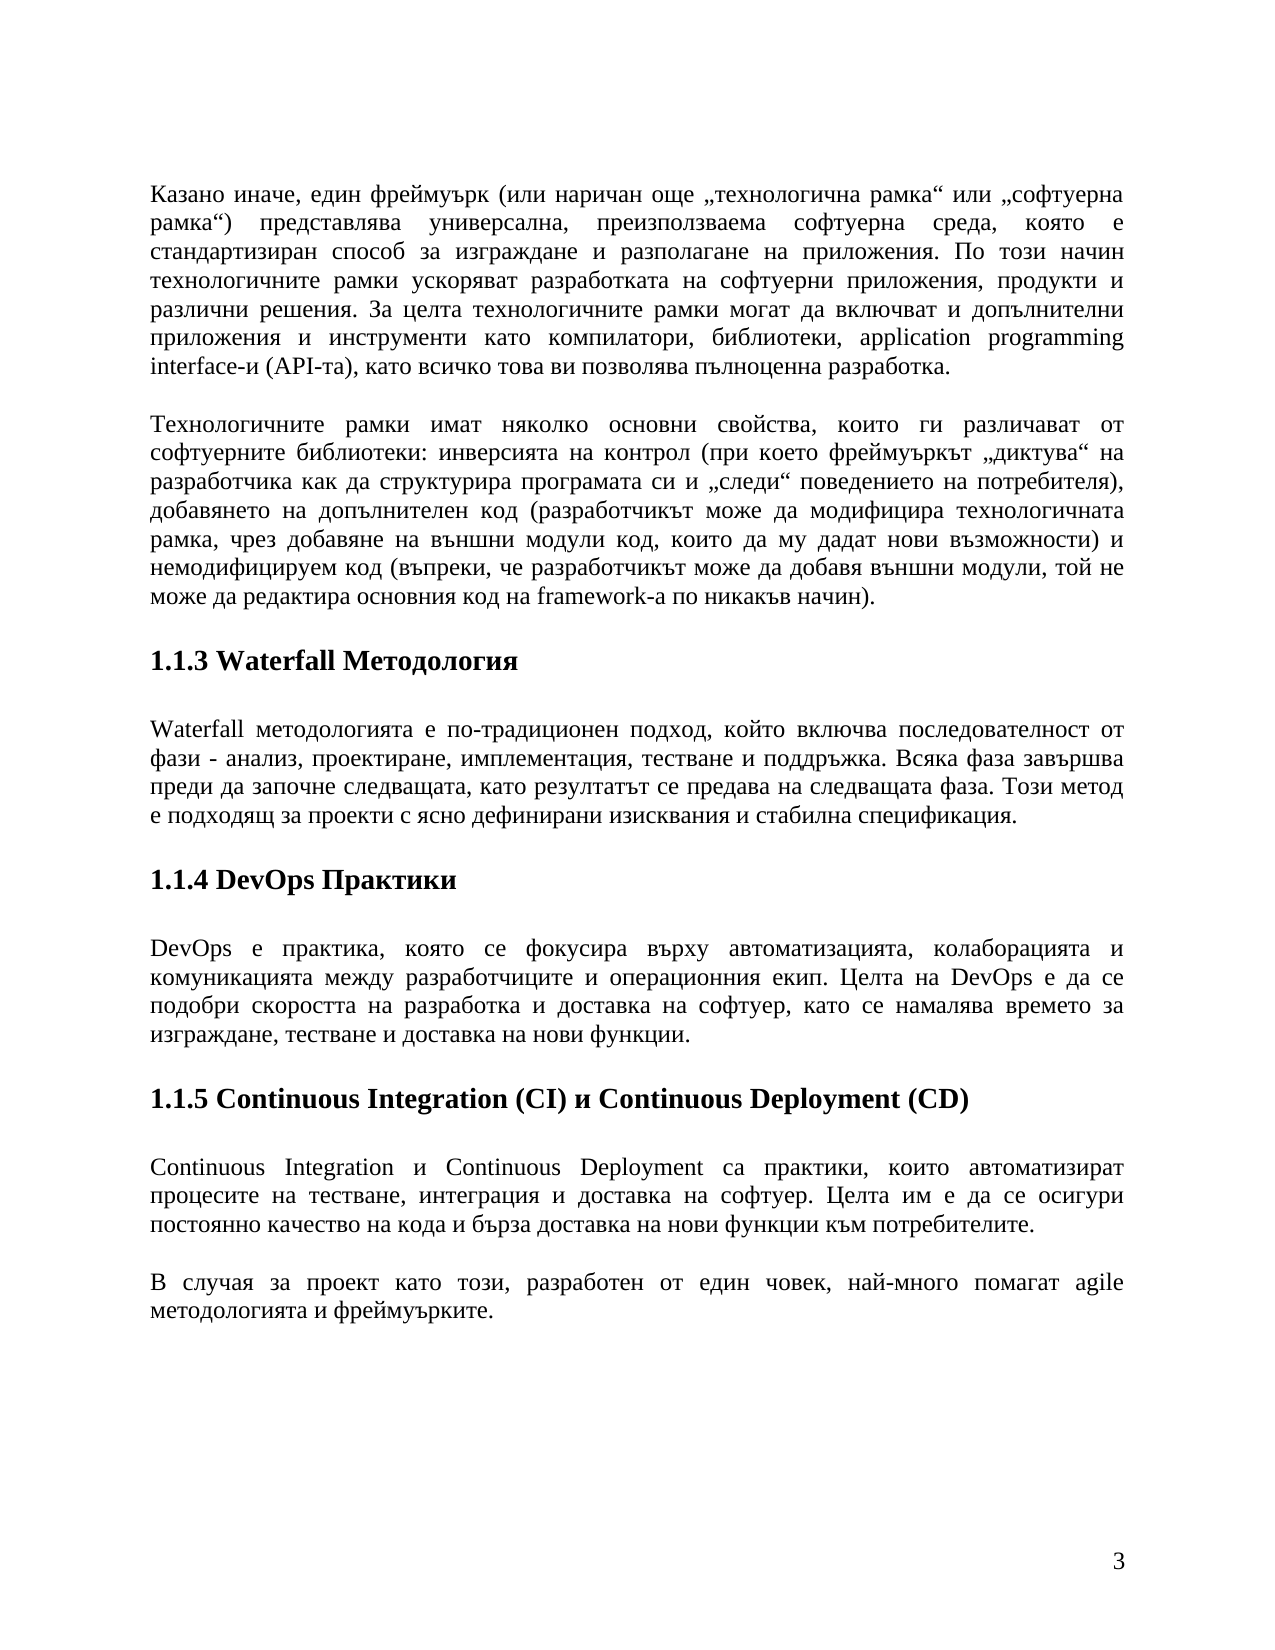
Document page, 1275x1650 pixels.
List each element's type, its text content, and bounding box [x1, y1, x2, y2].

text DevOps е практика, която се фокусира върху автоматизацията, колаборацията и комуникацията между разработчиците и операционния екип. Целта на DevOps е да се подобри скоростта на разработка и доставка на софтуер, като се намалява времето за изграждане, тестване и доставка на нови функции. [150, 933, 1125, 1048]
subtitle 1.1.5 Continuous Integration (CI) и Continuous Deployment (CD) [150, 1081, 1125, 1115]
text В случая за проект като този, разработен от един човек, най-много помагат agile методологията и фреймуърките. [150, 1267, 1125, 1324]
text Казано иначе, един фреймуърк (или наричан още „технологична рамка“ или „софтуерна рамка“) представлява универсална, преизползваема софтуерна среда, която е стандартизиран способ за изграждане и разполагане на приложения. По този начин технологичните рамки ускоряват разработката на софтуерни приложения, продукти и различни решения. За целта технологичните рамки могат да включват и допълнителни приложения и инструменти като компилатори, библиотеки, application programming interface-и (API-та), като всичко това ви позволява пълноценна разработка. [150, 179, 1125, 380]
subtitle 1.1.4 DevOps Практики [150, 862, 1125, 896]
subtitle 1.1.3 Waterfall Методология [150, 643, 1125, 677]
text Continuous Integration и Continuous Deployment са практики, които автоматизират процесите на тестване, интеграция и доставка на софтуер. Целта им е да се осигури постоянно качество на кода и бърза доставка на нови функции към потребителите. [150, 1152, 1125, 1238]
text Waterfall методологията е по-традиционен подход, който включва последователност от фази - анализ, проектиране, имплементация, тестване и поддръжка. Всяка фаза завършва преди да започне следващата, като резултатът се предава на следващата фаза. Този метод е подходящ за проекти с ясно дефинирани изисквания и стабилна спецификация. [150, 714, 1125, 829]
text Технологичните рамки имат няколко основни свойства, които ги различават от софтуерните библиотеки: инверсията на контрол (при което фреймуъркът „диктува“ на разработчика как да структурира програмата си и „следи“ поведението на потребителя), добавянето на допълнителен код (разработчикът може да модифицира технологичната рамка, чрез добавяне на външни модули код, които да му дадат нови възможности) и немодифицируем код (въпреки, че разработчикът може да добавя външни модули, той не може да редактира основния код на framework-а по никакъв начин). [150, 409, 1125, 610]
